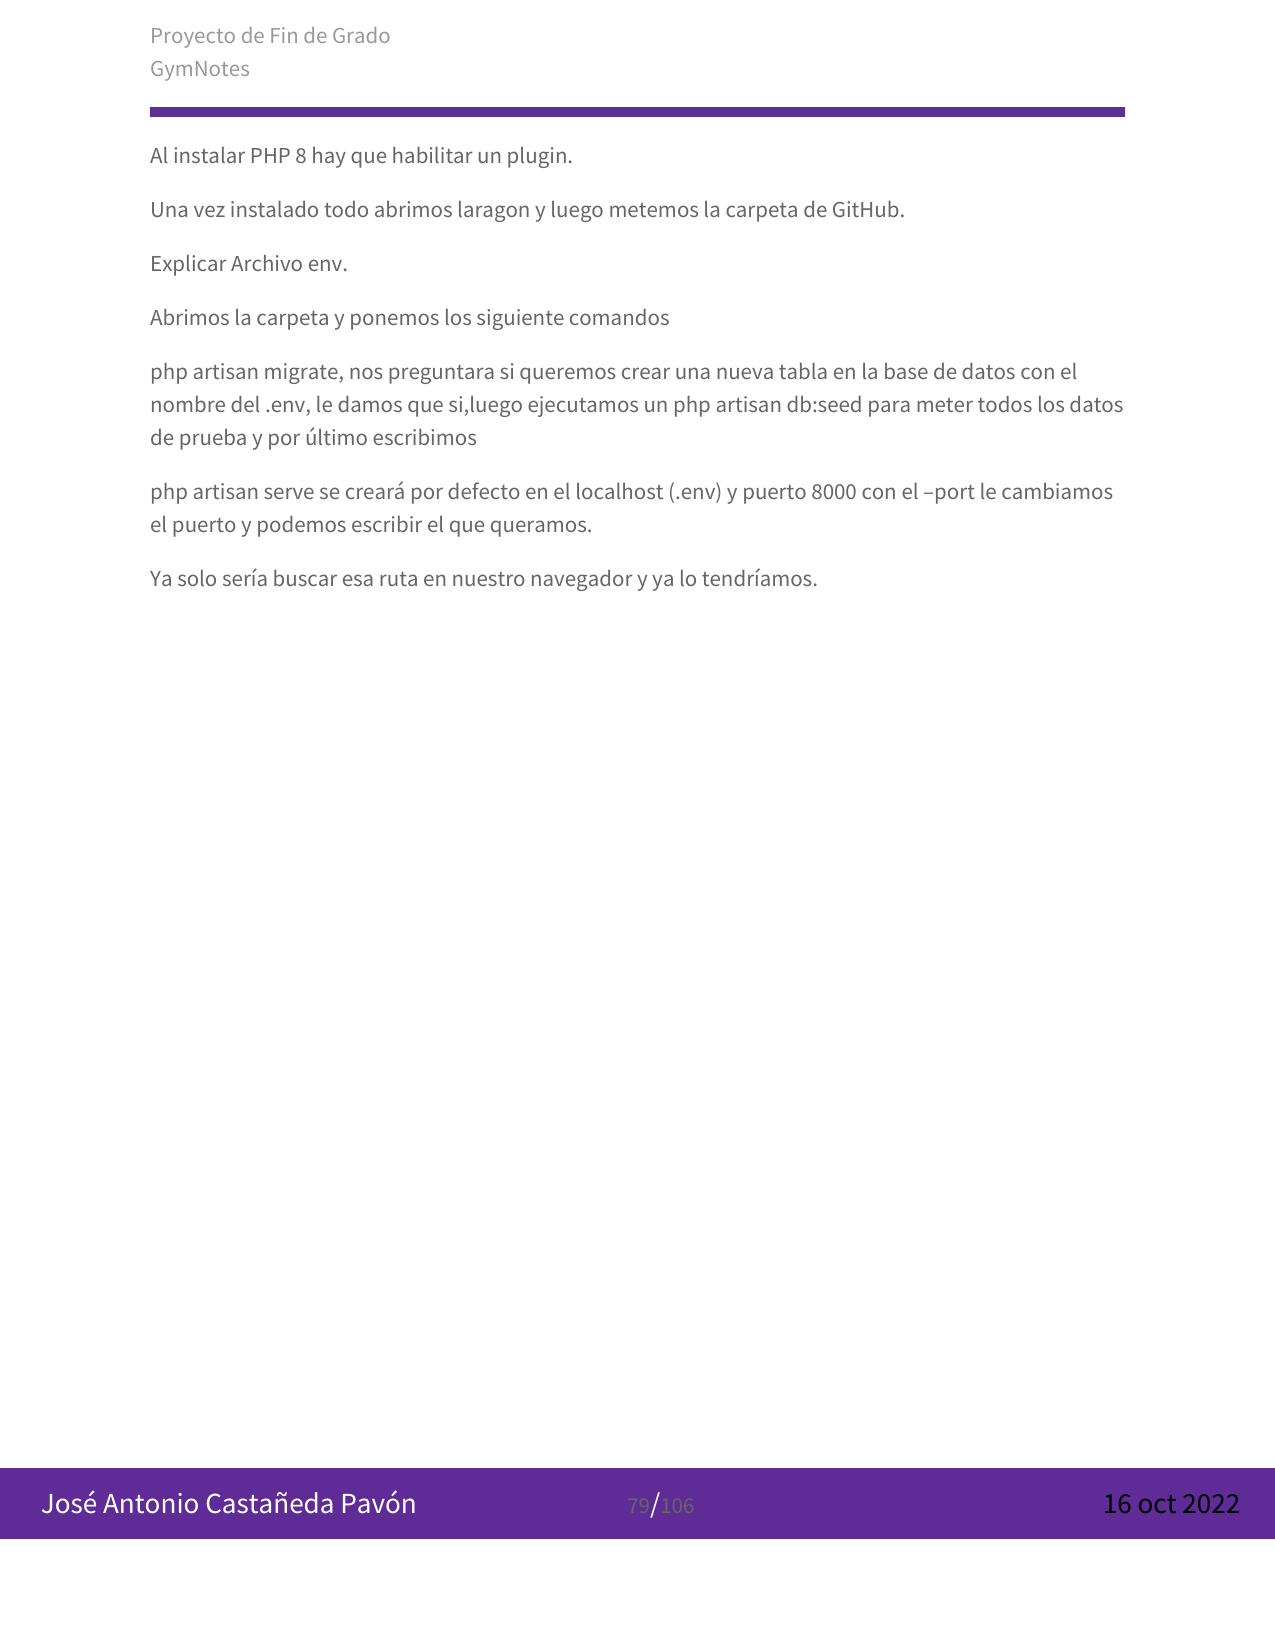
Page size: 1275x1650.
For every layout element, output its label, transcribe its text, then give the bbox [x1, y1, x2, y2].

text php artisan migrate, nos preguntara si queremos crear una nueva tabla en la base de datos con el nombre del .env, le damos que si,luego ejecutamos un php artisan db:seed para meter todos los datos de prueba y por último escribimos [150, 356, 1125, 452]
picture [150, 107, 1125, 117]
text Al instalar PHP 8 hay que habilitar un plugin. [150, 141, 1125, 169]
text php artisan serve se creará por defecto en el localhost (.env) y puerto 8000 con el –port le cambiamos el puerto y podemos escribir el que queramos. [150, 477, 1125, 539]
text Ya solo sería buscar esa ruta en nuestro navegador y ya lo tendríamos. [150, 564, 1125, 593]
text Abrimos la carpeta y ponemos los siguiente comandos [150, 302, 1125, 331]
text Una vez instalado todo abrimos laragon y luego metemos la carpeta de GitHub. [150, 194, 1125, 223]
text Explicar Archivo env. [150, 248, 1125, 277]
